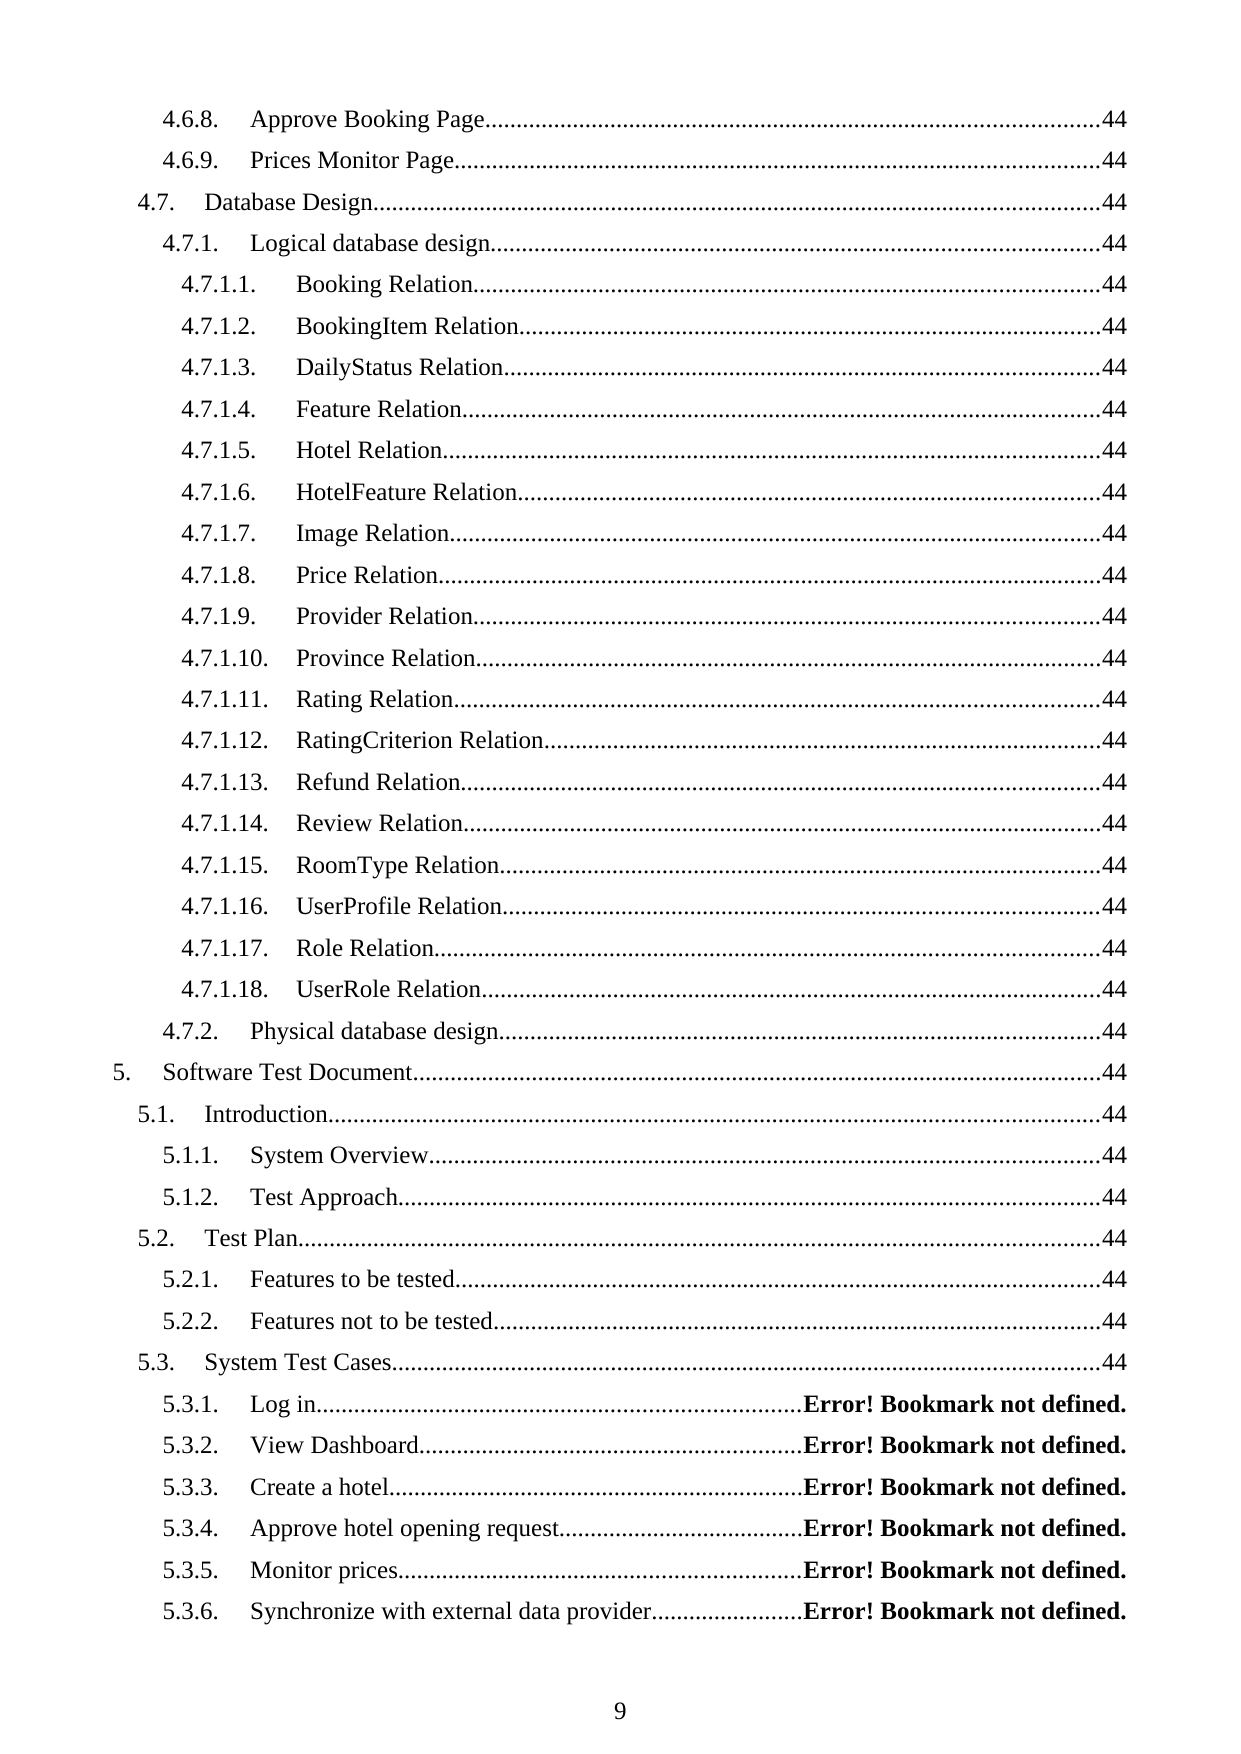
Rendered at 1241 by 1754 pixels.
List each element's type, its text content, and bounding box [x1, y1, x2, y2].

text 5. Software Test Document 44 [112, 1057, 1128, 1086]
text 4.7.1.3. DailyStatus Relation 44 [181, 352, 1128, 381]
text 4.7.1.18. UserRole Relation 44 [181, 974, 1128, 1003]
text 4.7.1.5. Hotel Relation 44 [181, 435, 1128, 464]
text 4.7.1.13. Refund Relation 44 [181, 767, 1128, 796]
text 4.7.1.9. Provider Relation 44 [181, 601, 1128, 630]
text 4.7.1.7. Image Relation 44 [181, 518, 1128, 547]
text 5.2.2. Features not to be tested 44 [162, 1306, 1128, 1335]
text 4.7.1.4. Feature Relation 44 [181, 394, 1128, 423]
text 5.3. System Test Cases 44 [137, 1347, 1128, 1376]
text 5.3.3. Create a hotel Error! Bookmark not defined. [162, 1472, 1128, 1501]
text 5.3.1. Log in Error! Bookmark not defined. [162, 1389, 1128, 1418]
text 4.7.1.8. Price Relation 44 [181, 560, 1128, 588]
text 4.6.9. Prices Monitor Page 44 [162, 145, 1128, 174]
text 4.7.1.10. Province Relation 44 [181, 643, 1128, 671]
text 5.1.2. Test Approach 44 [162, 1182, 1128, 1210]
text 5.2.1. Features to be tested 44 [162, 1264, 1128, 1293]
text 4.7.1. Logical database design 44 [162, 228, 1128, 257]
text 5.3.4. Approve hotel opening request Error! Bookmark not defined. [162, 1513, 1128, 1542]
text 4.7.1.12. RatingCriterion Relation 44 [181, 726, 1128, 754]
text 4.7.2. Physical database design 44 [162, 1016, 1128, 1044]
text 5.1.1. System Overview 44 [162, 1140, 1128, 1169]
text 4.6.8. Approve Booking Page 44 [162, 104, 1128, 132]
text 5.3.2. View Dashboard Error! Bookmark not defined. [162, 1430, 1128, 1459]
text 4.7. Database Design 44 [137, 187, 1128, 215]
text 5.2. Test Plan 44 [137, 1223, 1128, 1252]
text 4.7.1.16. UserProfile Relation 44 [181, 891, 1128, 920]
text 4.7.1.17. Role Relation 44 [181, 933, 1128, 962]
text 4.7.1.6. HotelFeature Relation 44 [181, 477, 1128, 506]
text 4.7.1.1. Booking Relation 44 [181, 269, 1128, 298]
text 4.7.1.2. BookingItem Relation 44 [181, 311, 1128, 340]
text 4.7.1.15. RoomType Relation 44 [181, 850, 1128, 879]
text 4.7.1.14. Review Relation 44 [181, 808, 1128, 837]
text 5.3.5. Monitor prices Error! Bookmark not defined. [162, 1555, 1128, 1583]
text 5.1. Introduction 44 [137, 1099, 1128, 1127]
text 5.3.6. Synchronize with external data provider Error! Bookmark not defined. [162, 1596, 1128, 1625]
text 4.7.1.11. Rating Relation 44 [181, 684, 1128, 713]
